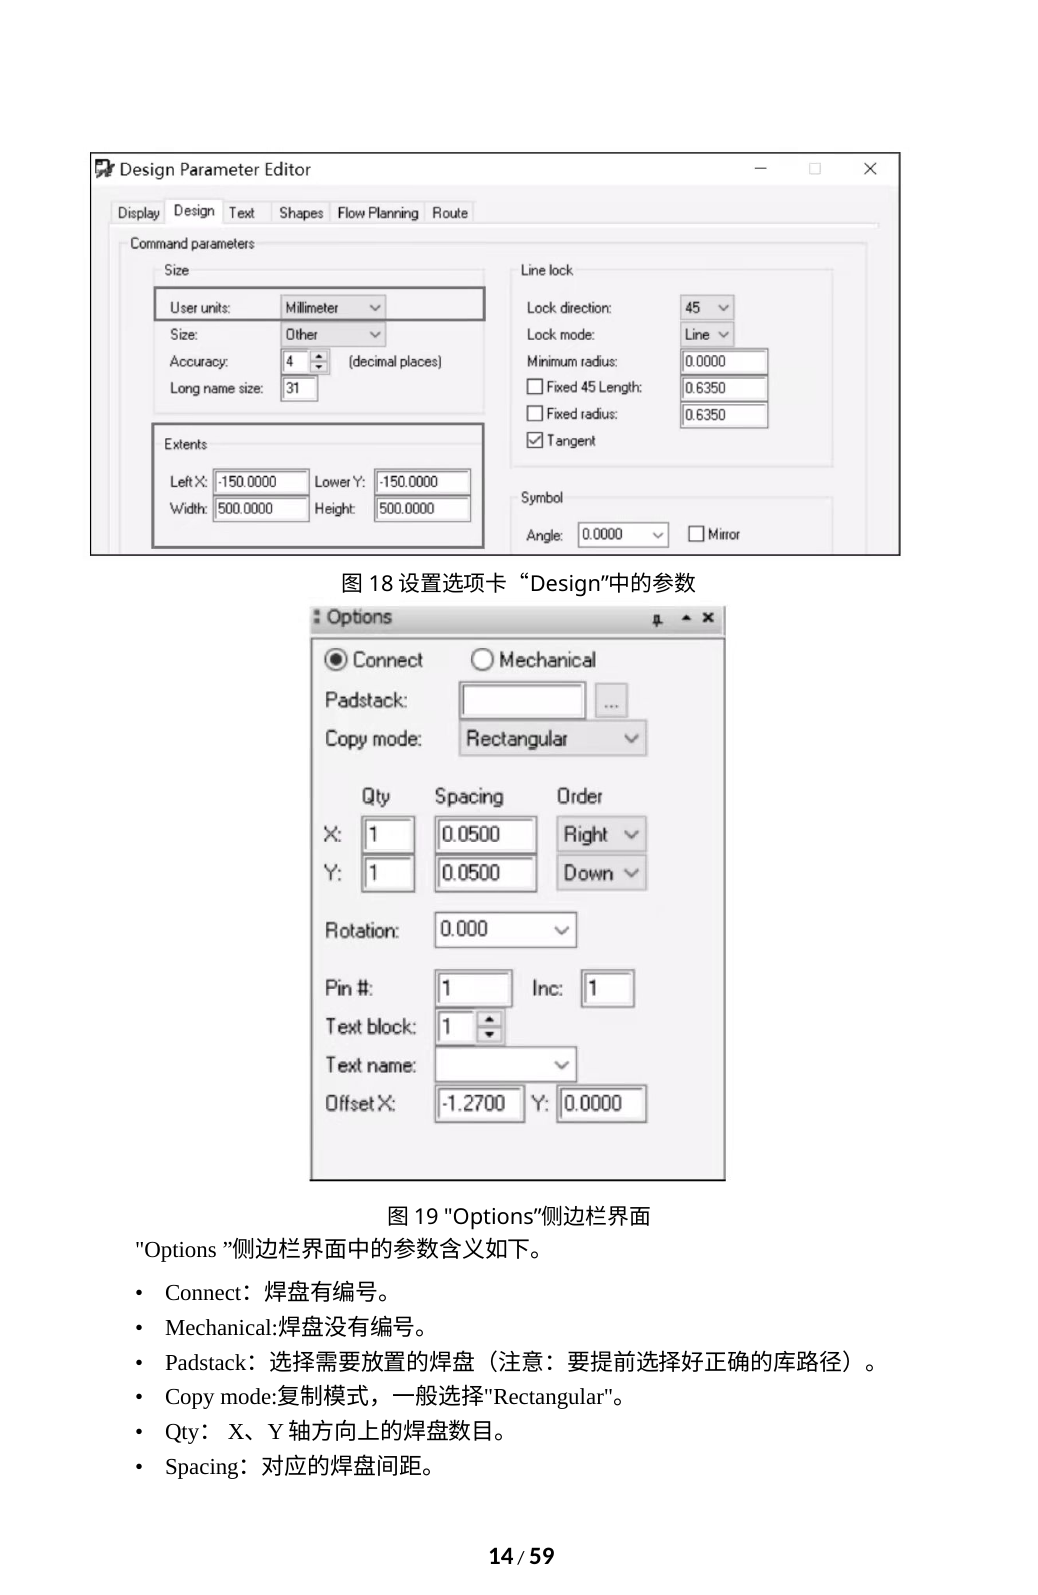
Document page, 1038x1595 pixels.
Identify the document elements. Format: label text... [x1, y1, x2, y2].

text 图 19 "Options”侧边栏界面 [83, 1199, 955, 1231]
picture [298, 597, 740, 1200]
list Mechanical:焊盘没有编号。 [83, 1307, 955, 1342]
list Padstack：选择需要放置的焊盘（注意：要提前选择好正确的库路径）。 [83, 1342, 955, 1377]
list Spacing：对应的焊盘间距。 [83, 1446, 955, 1481]
list Qty： X、Y轴方向上的焊盘数目。 [83, 1412, 955, 1446]
text 图 18 设置选项卡“Design”中的参数 [83, 566, 955, 597]
text "Options ”侧边栏界面中的参数含义如下。 [83, 1231, 955, 1264]
list Connect：焊盘有编号。 [83, 1272, 955, 1307]
list Copy mode:复制模式，一般选择"Rectangular"。 [83, 1377, 955, 1412]
picture [82, 147, 910, 566]
